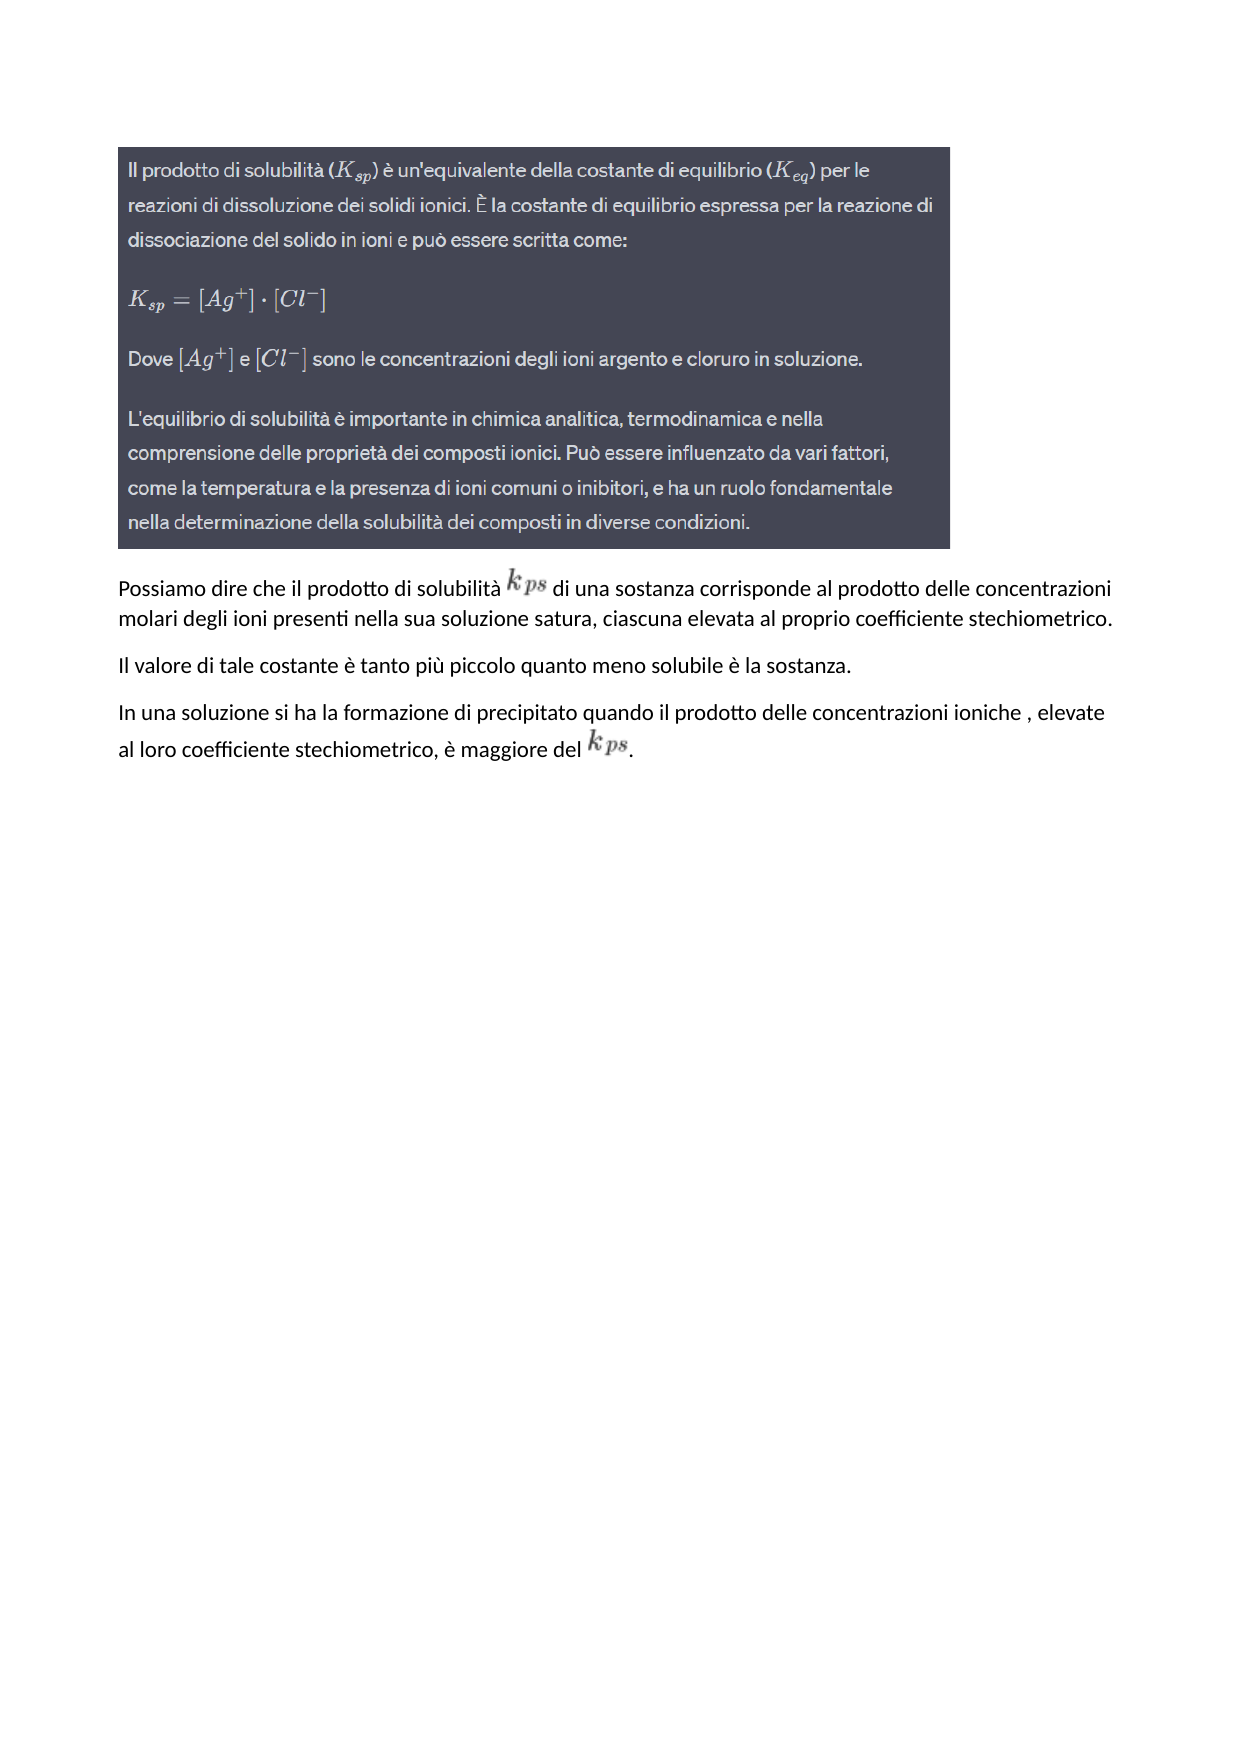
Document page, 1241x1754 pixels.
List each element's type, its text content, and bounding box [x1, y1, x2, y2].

text Possiamo dire che il prodotto di solubilità di una sostanza corrisponde al prodotto delle concentrazioni molari degli ioni presenti nella sua soluzione satura, ciascuna elevata al proprio coefficiente stechiometrico. [118, 568, 1122, 632]
picture [587, 728, 628, 757]
text In una soluzione si ha la formazione di precipitato quando il prodotto delle concentrazioni ioniche , elevate al loro coefficiente stechiometrico, è maggiore del . [118, 698, 1122, 763]
picture [118, 147, 951, 549]
picture [506, 567, 548, 597]
text Il valore di tale costante è tanto più piccolo quanto meno solubile è la sostanza. [118, 651, 1122, 679]
